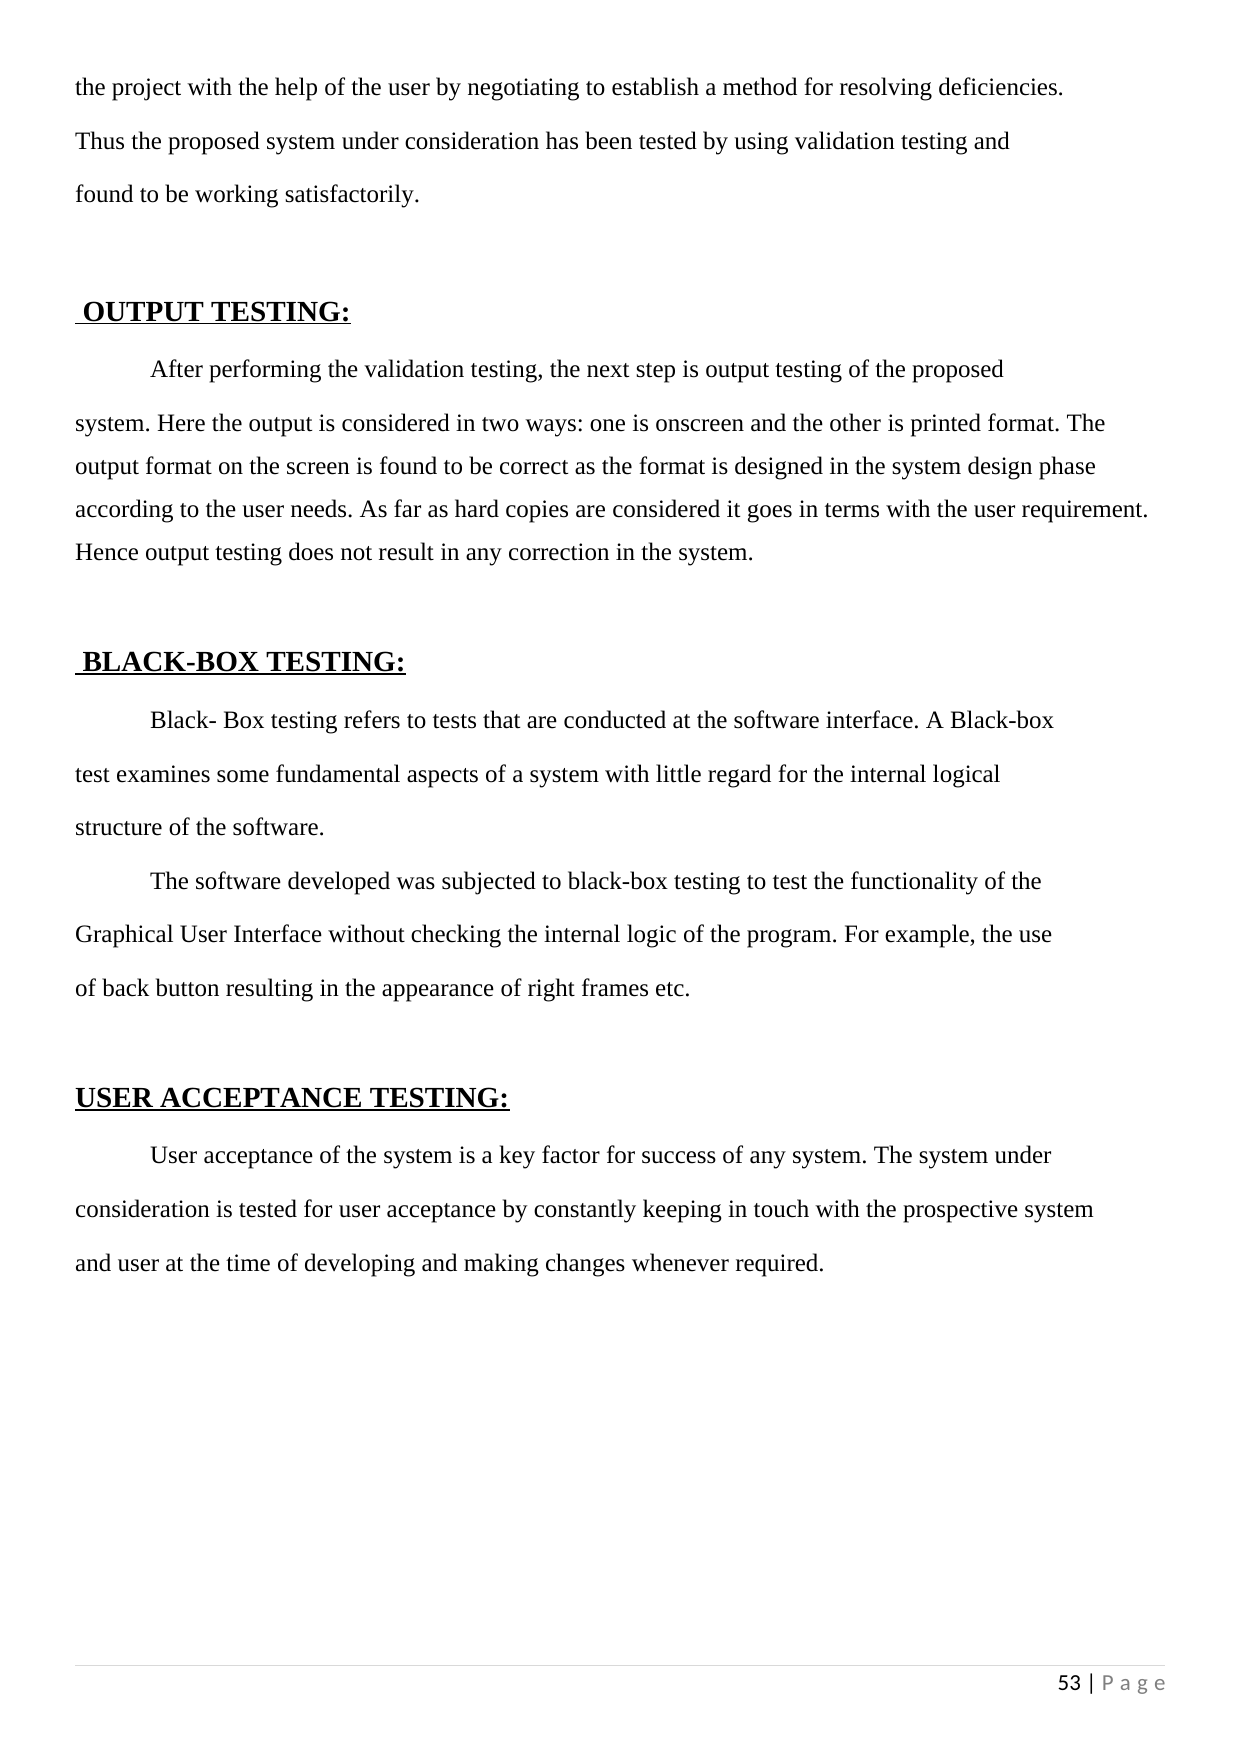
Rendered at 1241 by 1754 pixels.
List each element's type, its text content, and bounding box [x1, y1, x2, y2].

text test examines some fundamental aspects of a system with little regard for the internal logical [75, 759, 1165, 787]
text The software developed was subjected to black-box testing to test the functionality of the [75, 866, 1165, 894]
text system. Here the output is considered in two ways: one is onscreen and the other is printed format. The output format on the screen is found to be correct as the format is designed in the system design phase according to the user needs. As far as hard copies are considered it goes in terms with the user requirement. Hence output testing does not result in any correction in the system. [75, 408, 1165, 566]
text the project with the help of the user by negotiating to establish a method for resolving deficiencies. [75, 72, 1165, 101]
text Black- Box testing refers to tests that are conducted at the software interface. A Black-box [75, 705, 1165, 734]
text BLACK-BOX TESTING: [75, 644, 1165, 678]
text structure of the software. [75, 812, 1165, 841]
text found to be working satisfactorily. [75, 179, 1165, 208]
text User acceptance of the system is a key factor for success of any system. The system under [75, 1141, 1165, 1169]
text Graphical User Interface without checking the internal logic of the program. For example, the use [75, 919, 1165, 948]
text consideration is tested for user acceptance by constantly keeping in touch with the prospective system [75, 1194, 1165, 1223]
text of back button resulting in the appearance of right frames etc. [75, 973, 1165, 1002]
text After performing the validation testing, the next step is output testing of the proposed [75, 354, 1165, 383]
text OUTPUT TESTING: [75, 294, 1165, 327]
text and user at the time of developing and making changes whenever required. [75, 1248, 1165, 1276]
text USER ACCEPTANCE TESTING: [75, 1080, 1165, 1113]
text Thus the proposed system under consideration has been tested by using validation testing and [75, 126, 1165, 154]
